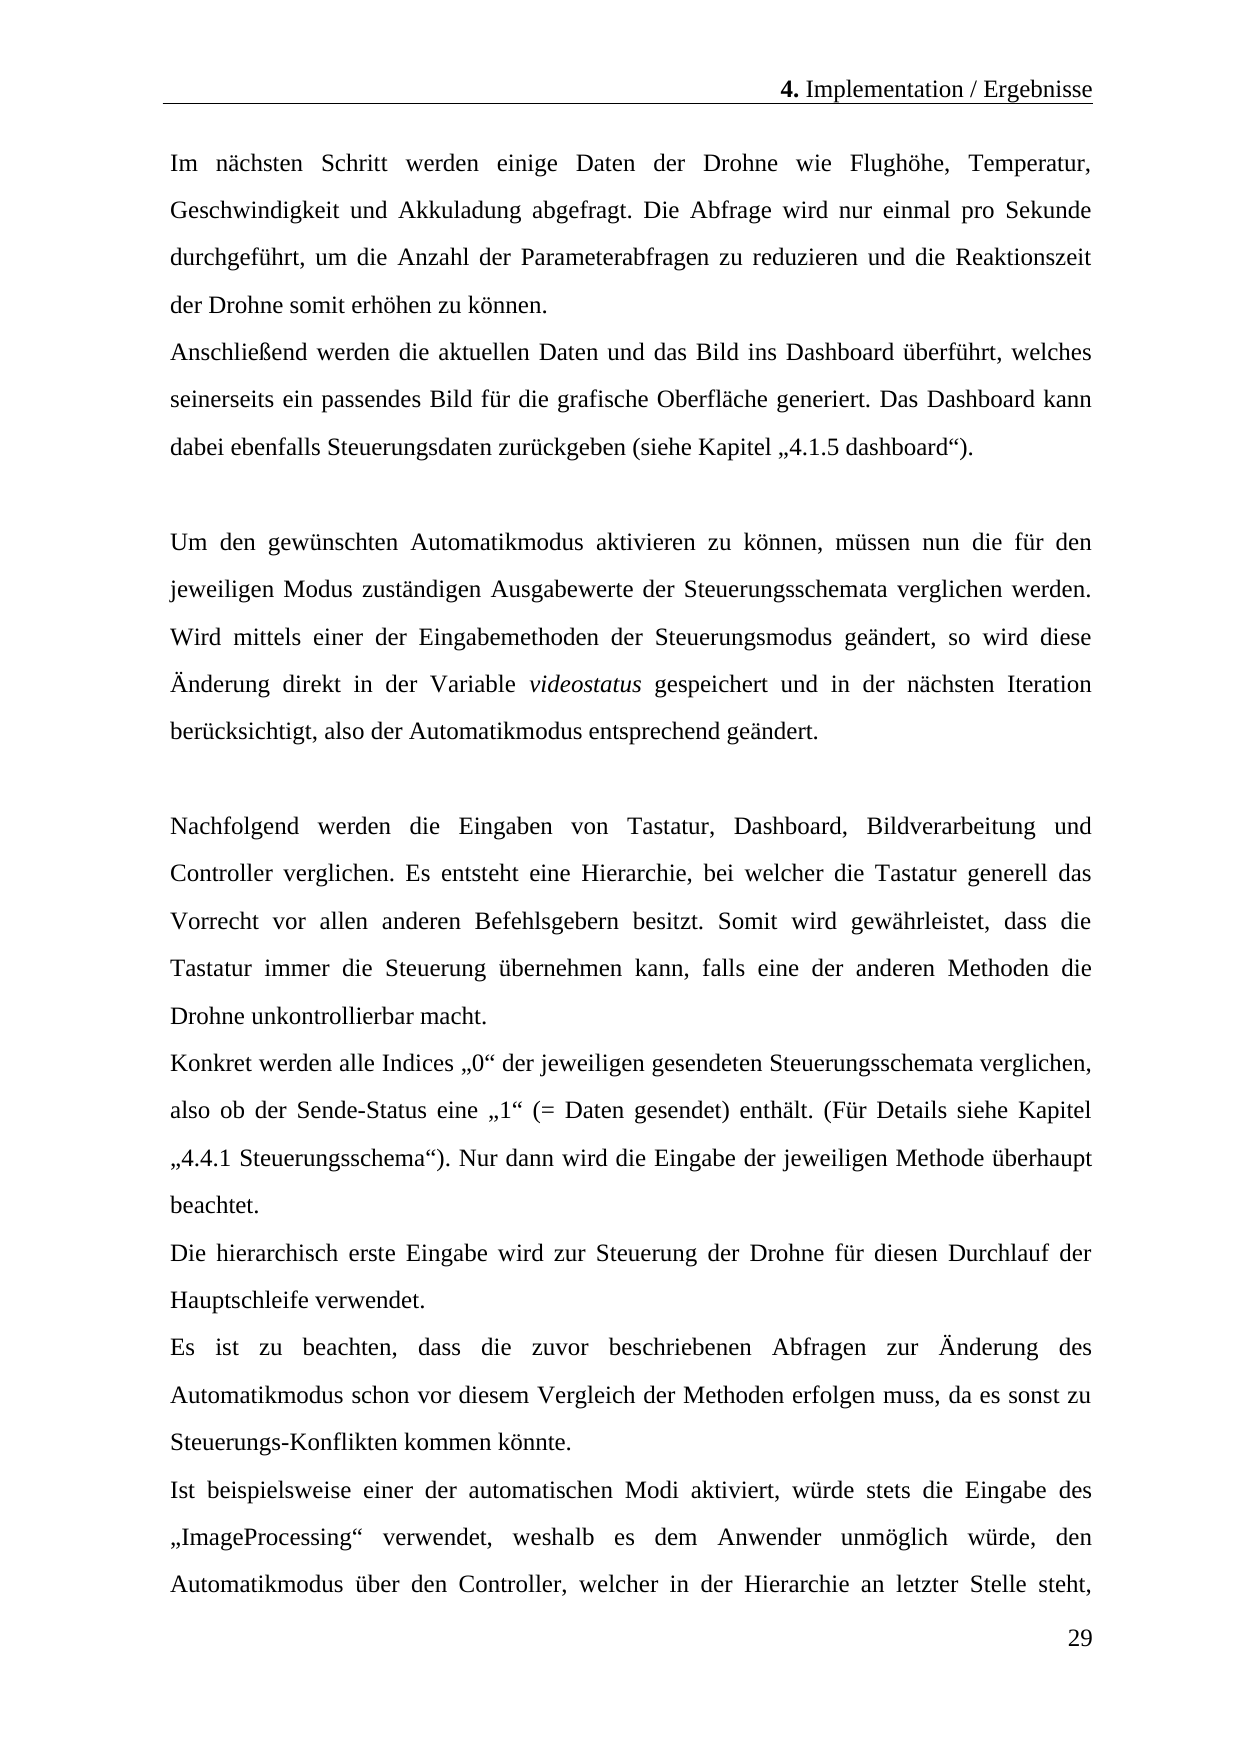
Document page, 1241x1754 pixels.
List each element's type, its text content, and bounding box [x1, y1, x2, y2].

text Anschließend werden die aktuellen Daten und das Bild ins Dashboard überführt, welches seinerseits ein passendes Bild für die grafische Oberfläche generiert. Das Dashboard kann dabei ebenfalls Steuerungsdaten zurückgeben (siehe Kapitel „4.1.5 dashboard“). [170, 337, 1093, 461]
text Konkret werden alle Indices „0“ der jeweiligen gesendeten Steuerungsschemata verglichen, also ob der Sende-Status eine „1“ (= Daten gesendet) enthält. (Für Details siehe Kapitel „4.4.1 Steuerungsschema“). Nur dann wird die Eingabe der jeweiligen Methode überhaupt beachtet. [170, 1048, 1093, 1219]
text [170, 1475, 1093, 1598]
text Nachfolgend werden die Eingaben von Tastatur, Dashboard, Bildverarbeitung und Controller verglichen. Es entsteht eine Hierarchie, bei welcher die Tastatur generell das Vorrecht vor allen anderen Befehlsgebern besitzt. Somit wird gewährleistet, dass die Tastatur immer die Steuerung übernehmen kann, falls eine der anderen Methoden die Drohne unkontrollierbar macht. [170, 811, 1093, 1029]
text Es ist zu beachten, dass die zuvor beschriebenen Abfragen zur Änderung des Automatikmodus schon vor diesem Vergleich der Methoden erfolgen muss, da es sonst zu Steuerungs-Konflikten kommen könnte. [170, 1332, 1093, 1456]
text Um den gewünschten Automatikmodus aktivieren zu können, müssen nun die für den jeweiligen Modus zuständigen Ausgabewerte der Steuerungsschemata verglichen werden. Wird mittels einer der Eingabemethoden der Steuerungsmodus geändert, so wird diese Änderung direkt in der Variable videostatus gespeichert und in der nächsten Iteration berücksichtigt, also der Automatikmodus entsprechend geändert. [170, 527, 1093, 745]
text Im nächsten Schritt werden einige Daten der Drohne wie Flughöhe, Temperatur, Geschwindigkeit und Akkuladung abgefragt. Die Abfrage wird nur einmal pro Sekunde durchgeführt, um die Anzahl der Parameterabfragen zu reduzieren und die Reaktionszeit der Drohne somit erhöhen zu können. [170, 148, 1093, 318]
text Die hierarchisch erste Eingabe wird zur Steuerung der Drohne für diesen Durchlauf der Hauptschleife verwendet. [170, 1238, 1093, 1314]
